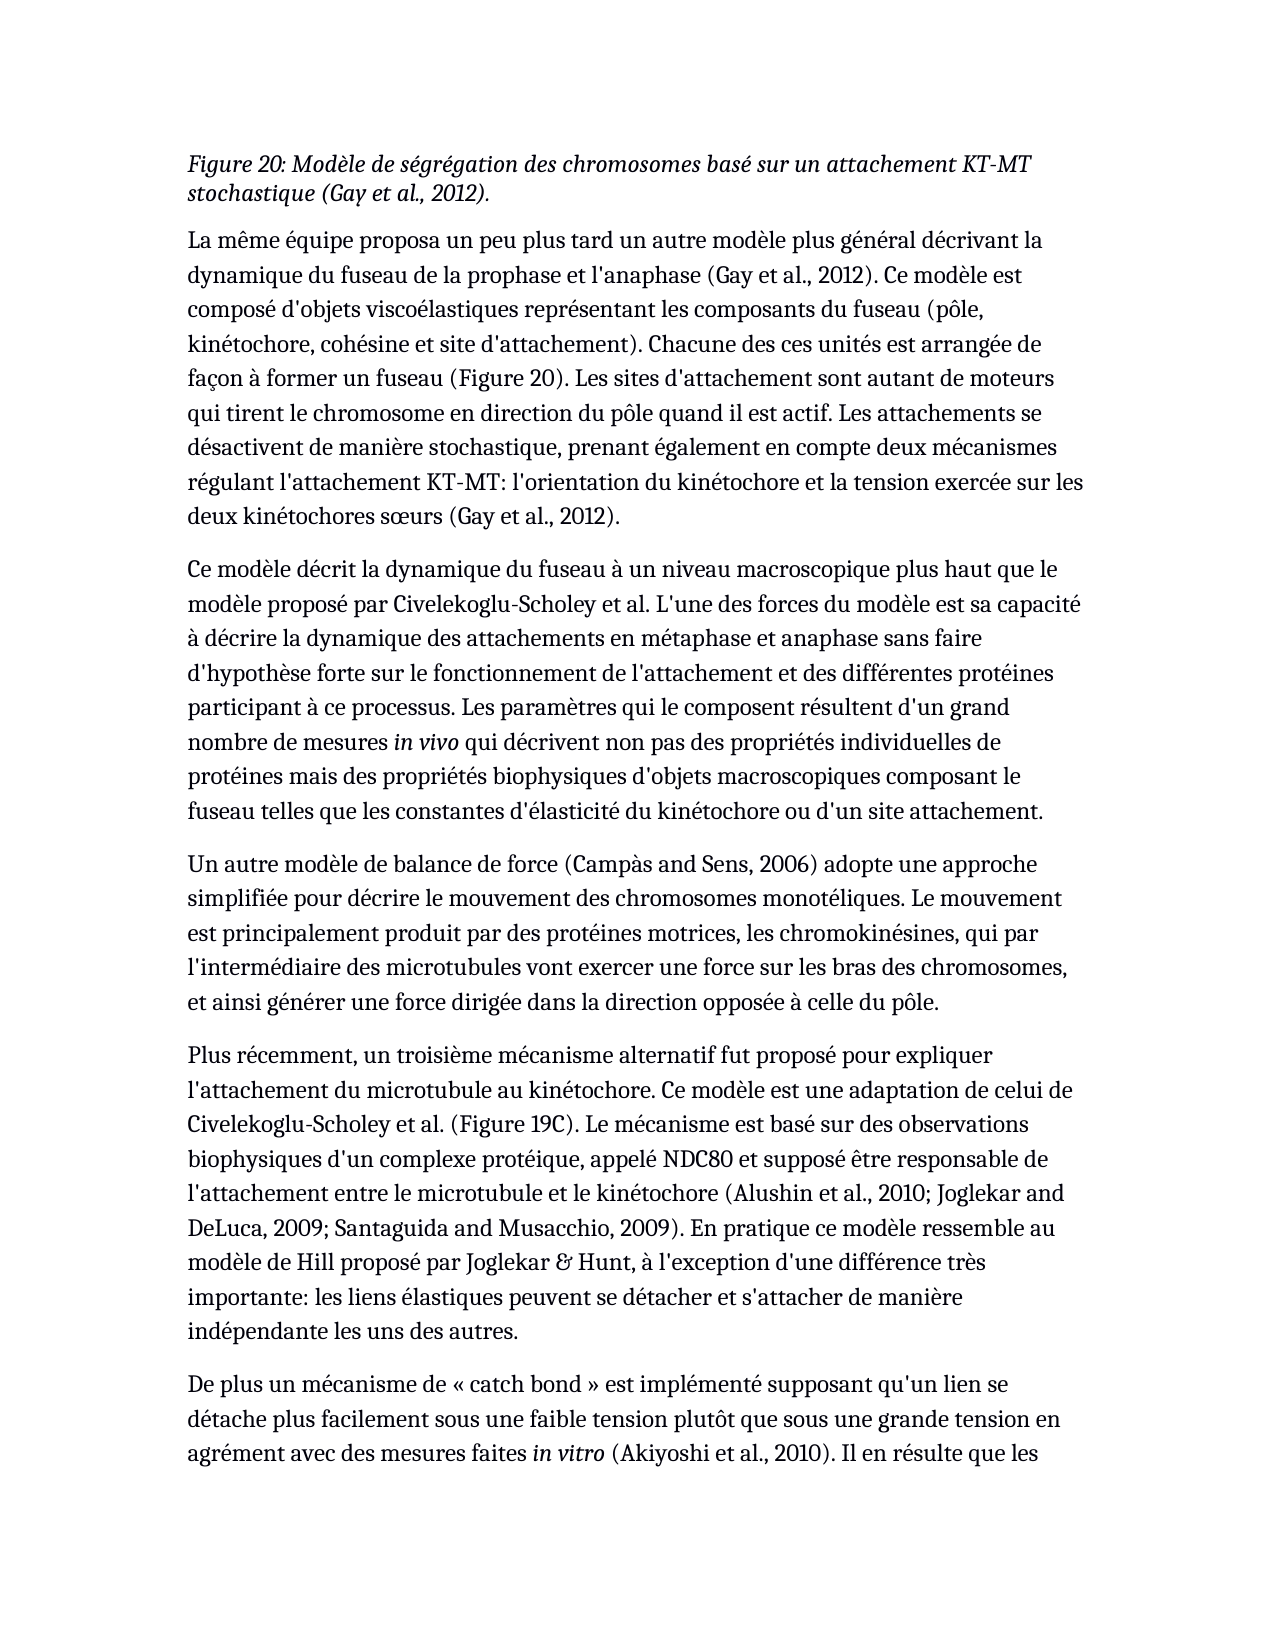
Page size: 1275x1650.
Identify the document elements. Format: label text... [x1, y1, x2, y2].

text Un autre modèle de balance de force (Campàs and Sens, 2006) adopte une approche simplifiée pour décrire le mouvement des chromosomes monotéliques. Le mouvement est principalement produit par des protéines motrices, les chromokinésines, qui par l'intermédiaire des microtubules vont exercer une force sur les bras des chromosomes, et ainsi générer une force dirigée dans la direction opposée à celle du pôle. [187, 850, 1087, 1017]
text Figure 20: Modèle de ségrégation des chromosomes basé sur un attachement KT-MT stochastique (Gay et al., 2012). [187, 150, 1087, 207]
text Plus récemment, un troisième mécanisme alternatif fut proposé pour expliquer l'attachement du microtubule au kinétochore. Ce modèle est une adaptation de celui de Civelekoglu-Scholey et al. (Figure 19C). Le mécanisme est basé sur des observations biophysiques d'un complexe protéique, appelé NDC80 et supposé être responsable de l'attachement entre le microtubule et le kinétochore (Alushin et al., 2010; Joglekar and DeLuca, 2009; Santaguida and Musacchio, 2009). En pratique ce modèle ressemble au modèle de Hill proposé par Joglekar & Hunt, à l'exception d'une différence très importante: les liens élastiques peuvent se détacher et s'attacher de manière indépendante les uns des autres. [187, 1041, 1087, 1346]
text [187, 1370, 1087, 1468]
text La même équipe proposa un peu plus tard un autre modèle plus général décrivant la dynamique du fuseau de la prophase et l'anaphase (Gay et al., 2012). Ce modèle est composé d'objets viscoélastiques représentant les composants du fuseau (pôle, kinétochore, cohésine et site d'attachement). Chacune des ces unités est arrangée de façon à former un fuseau (Figure 20). Les sites d'attachement sont autant de moteurs qui tirent le chromosome en direction du pôle quand il est actif. Les attachements se désactivent de manière stochastique, prenant également en compte deux mécanismes régulant l'attachement KT-MT: l'orientation du kinétochore et la tension exercée sur les deux kinétochores sœurs (Gay et al., 2012). [187, 226, 1087, 531]
text Ce modèle décrit la dynamique du fuseau à un niveau macroscopique plus haut que le modèle proposé par Civelekoglu-Scholey et al. L'une des forces du modèle est sa capacité à décrire la dynamique des attachements en métaphase et anaphase sans faire d'hypothèse forte sur le fonctionnement de l'attachement et des différentes protéines participant à ce processus. Les paramètres qui le composent résultent d'un grand nombre de mesures in vivo qui décrivent non pas des propriétés individuelles de protéines mais des propriétés biophysiques d'objets macroscopiques composant le fuseau telles que les constantes d'élasticité du kinétochore ou d'un site attachement. [187, 555, 1087, 825]
